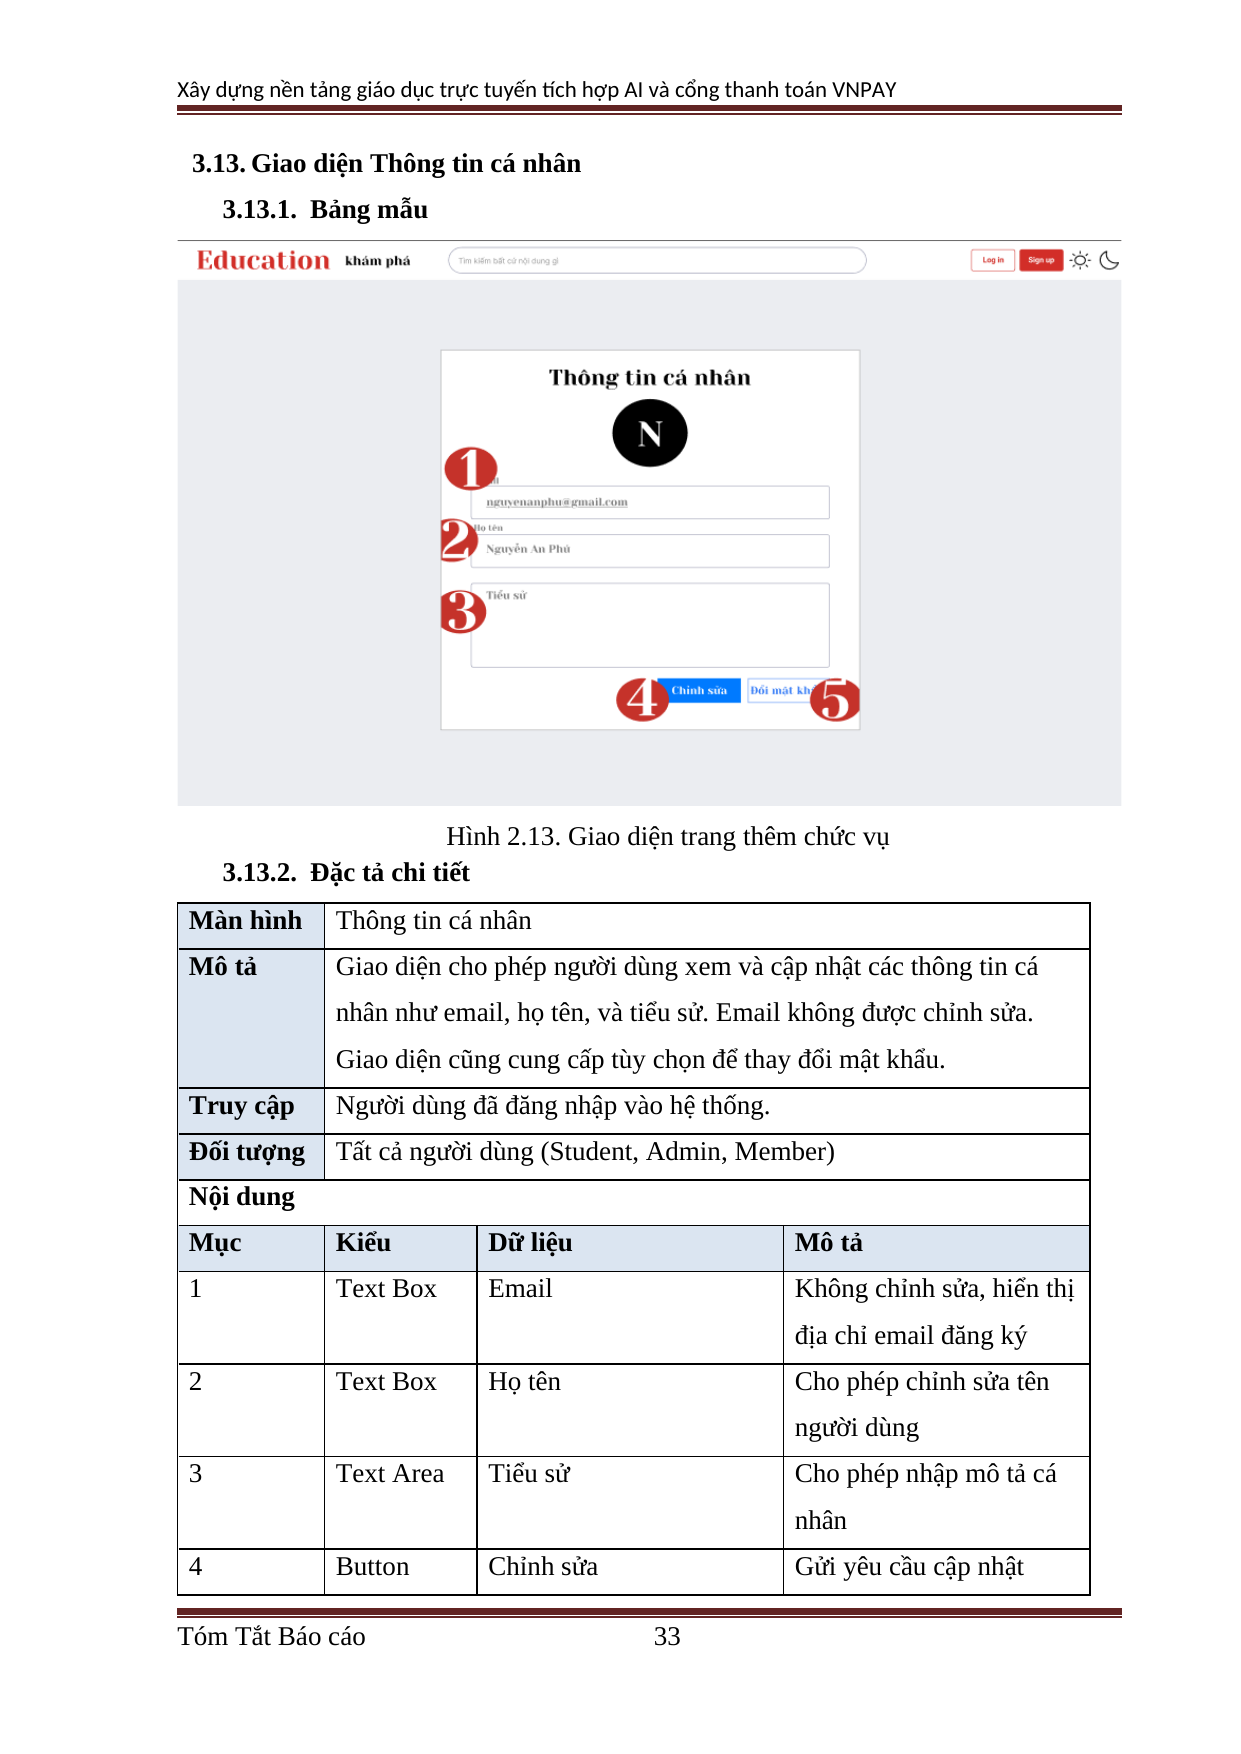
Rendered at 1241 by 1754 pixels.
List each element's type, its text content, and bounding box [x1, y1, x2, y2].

table_cell Họ tên [478, 1365, 783, 1456]
table_cell Tất cả người dùng (Student, Admin, Member) [325, 1135, 1089, 1179]
list Hình 2.13. Giao diện trang thêm chức vụ [214, 820, 1122, 851]
table_cell Text Area [325, 1457, 476, 1548]
table_header Màn hình [178, 904, 324, 948]
table_cell Chỉnh sửa [478, 1550, 783, 1594]
table_header Thông tin cá nhân [325, 904, 1089, 948]
table_cell 1 [178, 1272, 324, 1363]
table_cell Text Box [325, 1365, 476, 1456]
table_cell Dữ liệu [478, 1226, 783, 1271]
table_cell Đối tượng [178, 1134, 324, 1179]
table_cell Email [478, 1272, 783, 1363]
table_cell Người dùng đã đăng nhập vào hệ thống. [325, 1089, 1089, 1133]
table_cell Giao diện cho phép người dùng xem và cập nhật các thông tin cá nhân như email, họ tên, và tiểu sử. Email không được chỉnh sửa. Giao diện cũng cung cấp tùy chọn để thay đổi mật khẩu. [325, 950, 1089, 1087]
table_cell Button [325, 1550, 476, 1594]
table_cell Truy cập [178, 1088, 324, 1133]
list Đặc tả chi tiết [222, 856, 1122, 887]
table_cell Cho phép nhập mô tả cá nhân [784, 1457, 1089, 1548]
table_cell Nội dung [178, 1180, 1089, 1225]
table_cell Mô tả [178, 949, 324, 1087]
table_cell Kiểu [325, 1226, 476, 1271]
picture [177, 240, 1122, 806]
list Giao diện Thông tin cá nhân [192, 147, 1122, 178]
table_cell Mô tả [784, 1226, 1089, 1271]
list Bảng mẫu [222, 194, 1122, 225]
table_cell 3 [178, 1457, 324, 1548]
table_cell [784, 1550, 1089, 1594]
table_cell Tiểu sử [478, 1457, 783, 1548]
table_cell 2 [178, 1364, 324, 1456]
table_cell Text Box [325, 1272, 476, 1363]
table_cell Không chỉnh sửa, hiển thị địa chỉ email đăng ký [784, 1272, 1089, 1363]
table_cell 4 [178, 1549, 324, 1594]
table_cell Mục [178, 1226, 324, 1271]
table_cell Cho phép chỉnh sửa tên người dùng [784, 1365, 1089, 1456]
